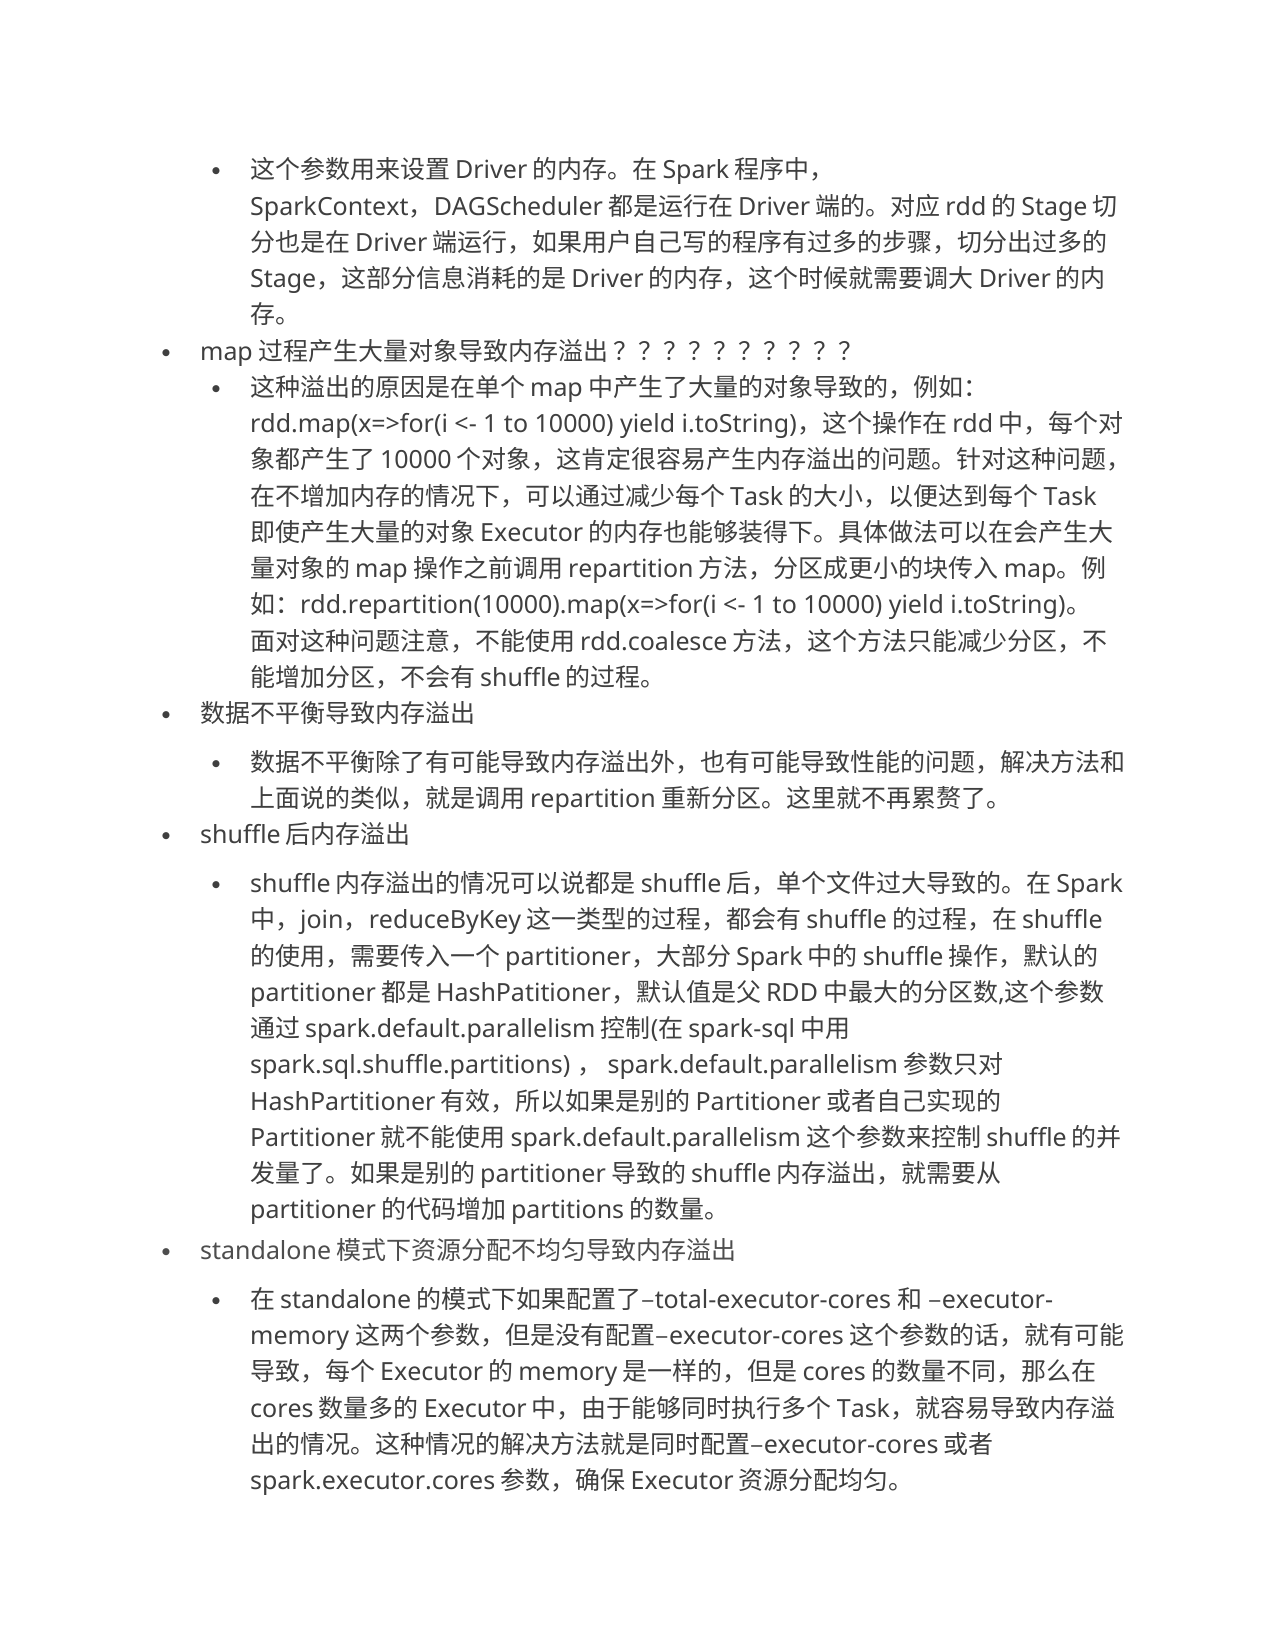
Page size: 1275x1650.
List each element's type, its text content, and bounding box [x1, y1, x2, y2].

list shuffle后内存溢出 [162, 815, 1125, 851]
list 数据不平衡导致内存溢出 [162, 694, 1125, 730]
list standalone模式下资源分配不均匀导致内存溢出 [162, 1226, 1125, 1267]
list 在standalone的模式下如果配置了–total-executor-cores 和 –executor-memory 这两个参数，但是没有配置–executor-cores这个参数的话，就有可能导致，每个Executor的memory是一样的，但是cores的数量不同，那么在cores数量多的Executor中，由于能够同时执行多个Task，就容易导致内存溢出的情况。这种情况的解决方法就是同时配置–executor-cores或者spark.executor.cores参数，确保Executor资源分配均匀。 [212, 1279, 1125, 1497]
list 这个参数用来设置Driver的内存。在Spark程序中，SparkContext，DAGScheduler都是运行在Driver端的。对应rdd的Stage切分也是在Driver端运行，如果用户自己写的程序有过多的步骤，切分出过多的Stage，这部分信息消耗的是Driver的内存，这个时候就需要调大Driver的内存。 [212, 150, 1125, 331]
list map过程产生大量对象导致内存溢出 ？？？？？？？？？？ [162, 331, 1125, 367]
list 这种溢出的原因是在单个map中产生了大量的对象导致的，例如：rdd.map(x=>for(i <- 1 to 10000) yield i.toString)，这个操作在rdd中，每个对象都产生了10000个对象，这肯定很容易产生内存溢出的问题。针对这种问题，在不增加内存的情况下，可以通过减少每个Task的大小，以便达到每个Task即使产生大量的对象Executor的内存也能够装得下。具体做法可以在会产生大量对象的map操作之前调用repartition方法，分区成更小的块传入map。例如：rdd.repartition(10000).map(x=>for(i <- 1 to 10000) yield i.toString)。 面对这种问题注意，不能使用rdd.coalesce方法，这个方法只能减少分区，不能增加分区，不会有shuffle的过程。 [212, 367, 1125, 694]
list 数据不平衡除了有可能导致内存溢出外，也有可能导致性能的问题，解决方法和上面说的类似，就是调用repartition重新分区。这里就不再累赘了。 [212, 742, 1125, 815]
list shuffle内存溢出的情况可以说都是shuffle后，单个文件过大导致的。在Spark中，join，reduceByKey这一类型的过程，都会有shuffle的过程，在shuffle的使用，需要传入一个partitioner，大部分Spark中的shuffle操作，默认的partitioner都是HashPatitioner，默认值是父RDD中最大的分区数,这个参数通过spark.default.parallelism控制(在spark-sql中用spark.sql.shuffle.partitions) ， spark.default.parallelism参数只对HashPartitioner有效，所以如果是别的Partitioner或者自己实现的Partitioner就不能使用spark.default.parallelism这个参数来控制shuffle的并发量了。如果是别的partitioner导致的shuffle内存溢出，就需要从partitioner的代码增加partitions的数量。 [212, 864, 1125, 1226]
